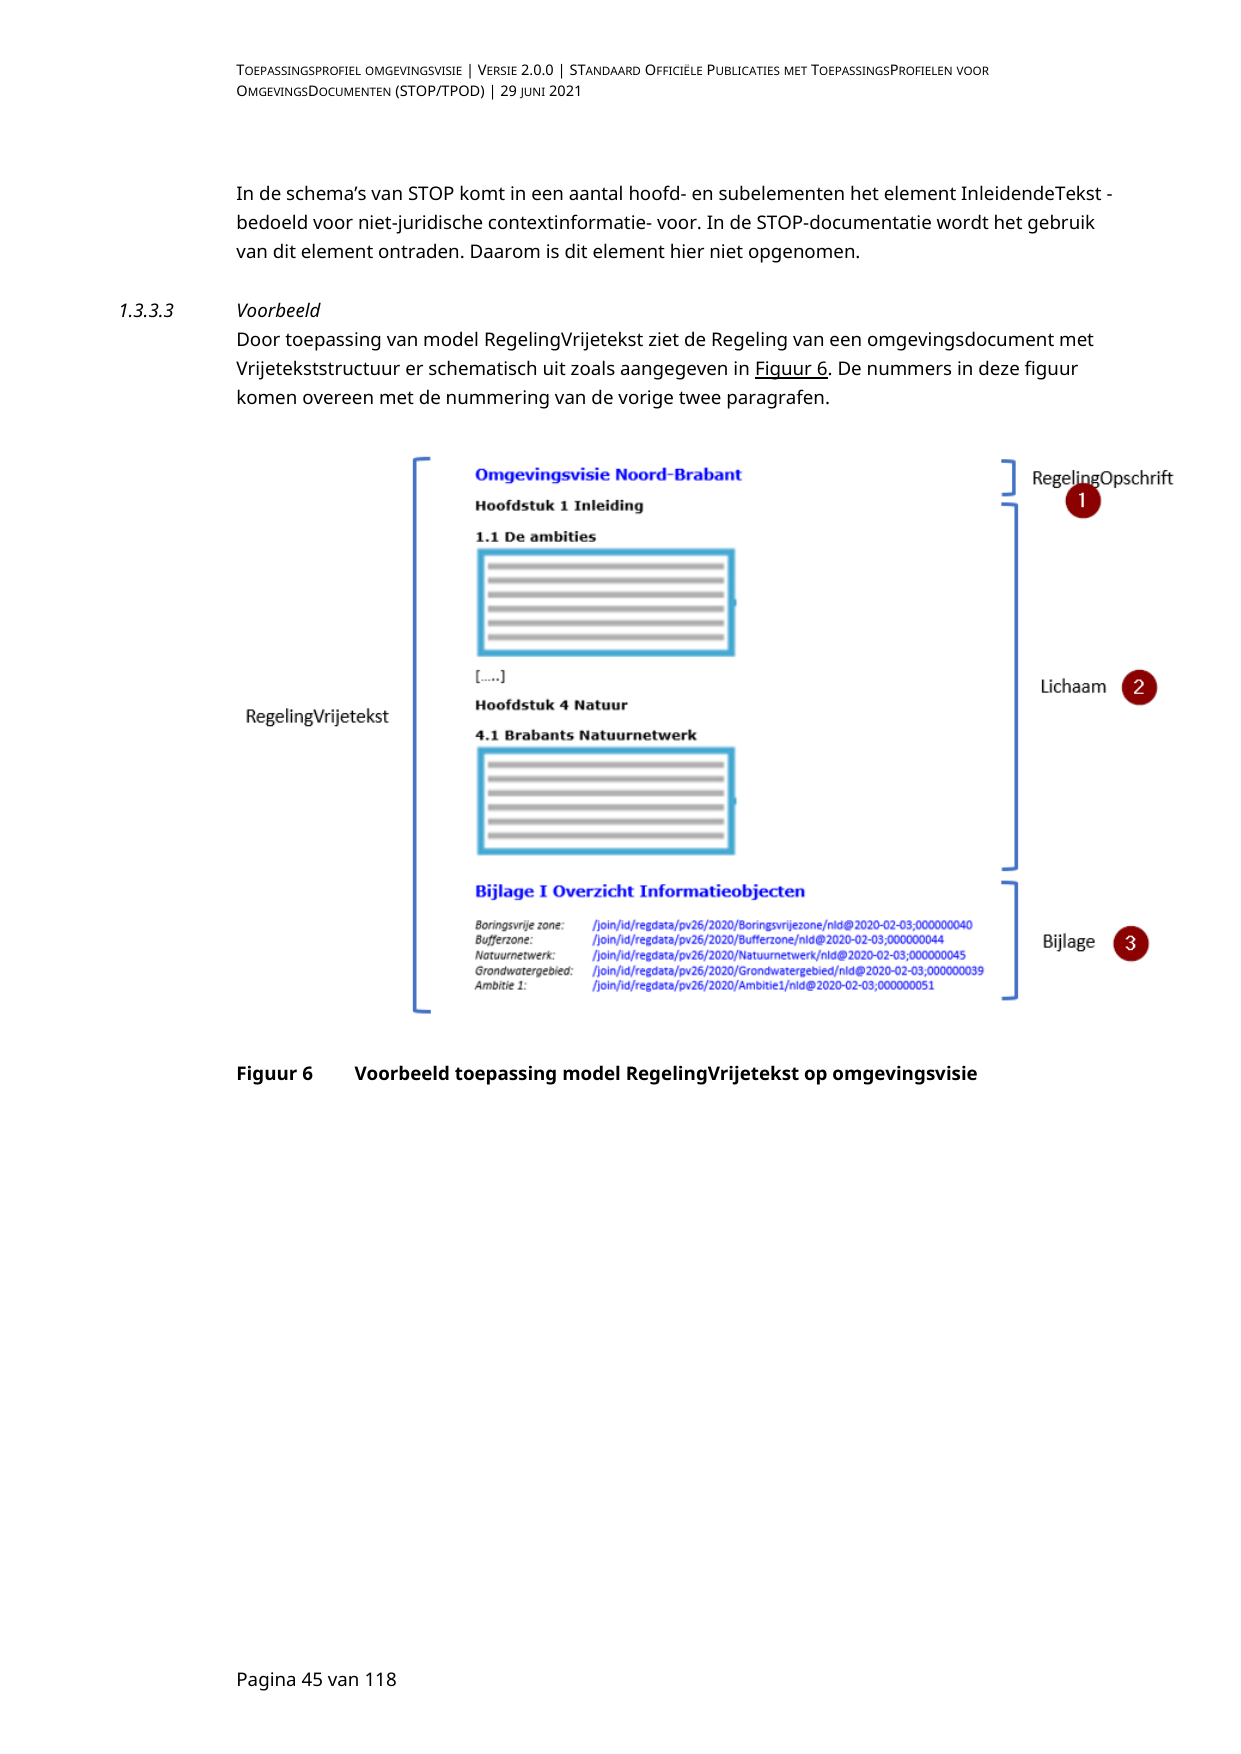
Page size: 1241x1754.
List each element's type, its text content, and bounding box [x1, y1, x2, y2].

text Door toepassing van model RegelingVrijetekst ziet de Regeling van een omgevingsdocument met Vrijetekststructuur er schematisch uit zoals aangegeven in Figuur 6. De nummers in deze figuur komen overeen met de nummering van de vorige twee paragrafen. [236, 323, 1122, 411]
subtitle Voorbeeld [118, 294, 1122, 323]
text In de schema’s van STOP komt in een aantal hoofd- en subelementen het element InleidendeTekst -bedoeld voor niet-juridische contextinformatie- voor. In de STOP-documentatie wordt het gebruik van dit element ontraden. Daarom is dit element hier niet opgenomen. [236, 177, 1122, 265]
picture [236, 439, 1182, 1028]
text Voorbeeld toepassing model RegelingVrijetekst op omgevingsvisie [236, 1057, 1122, 1086]
